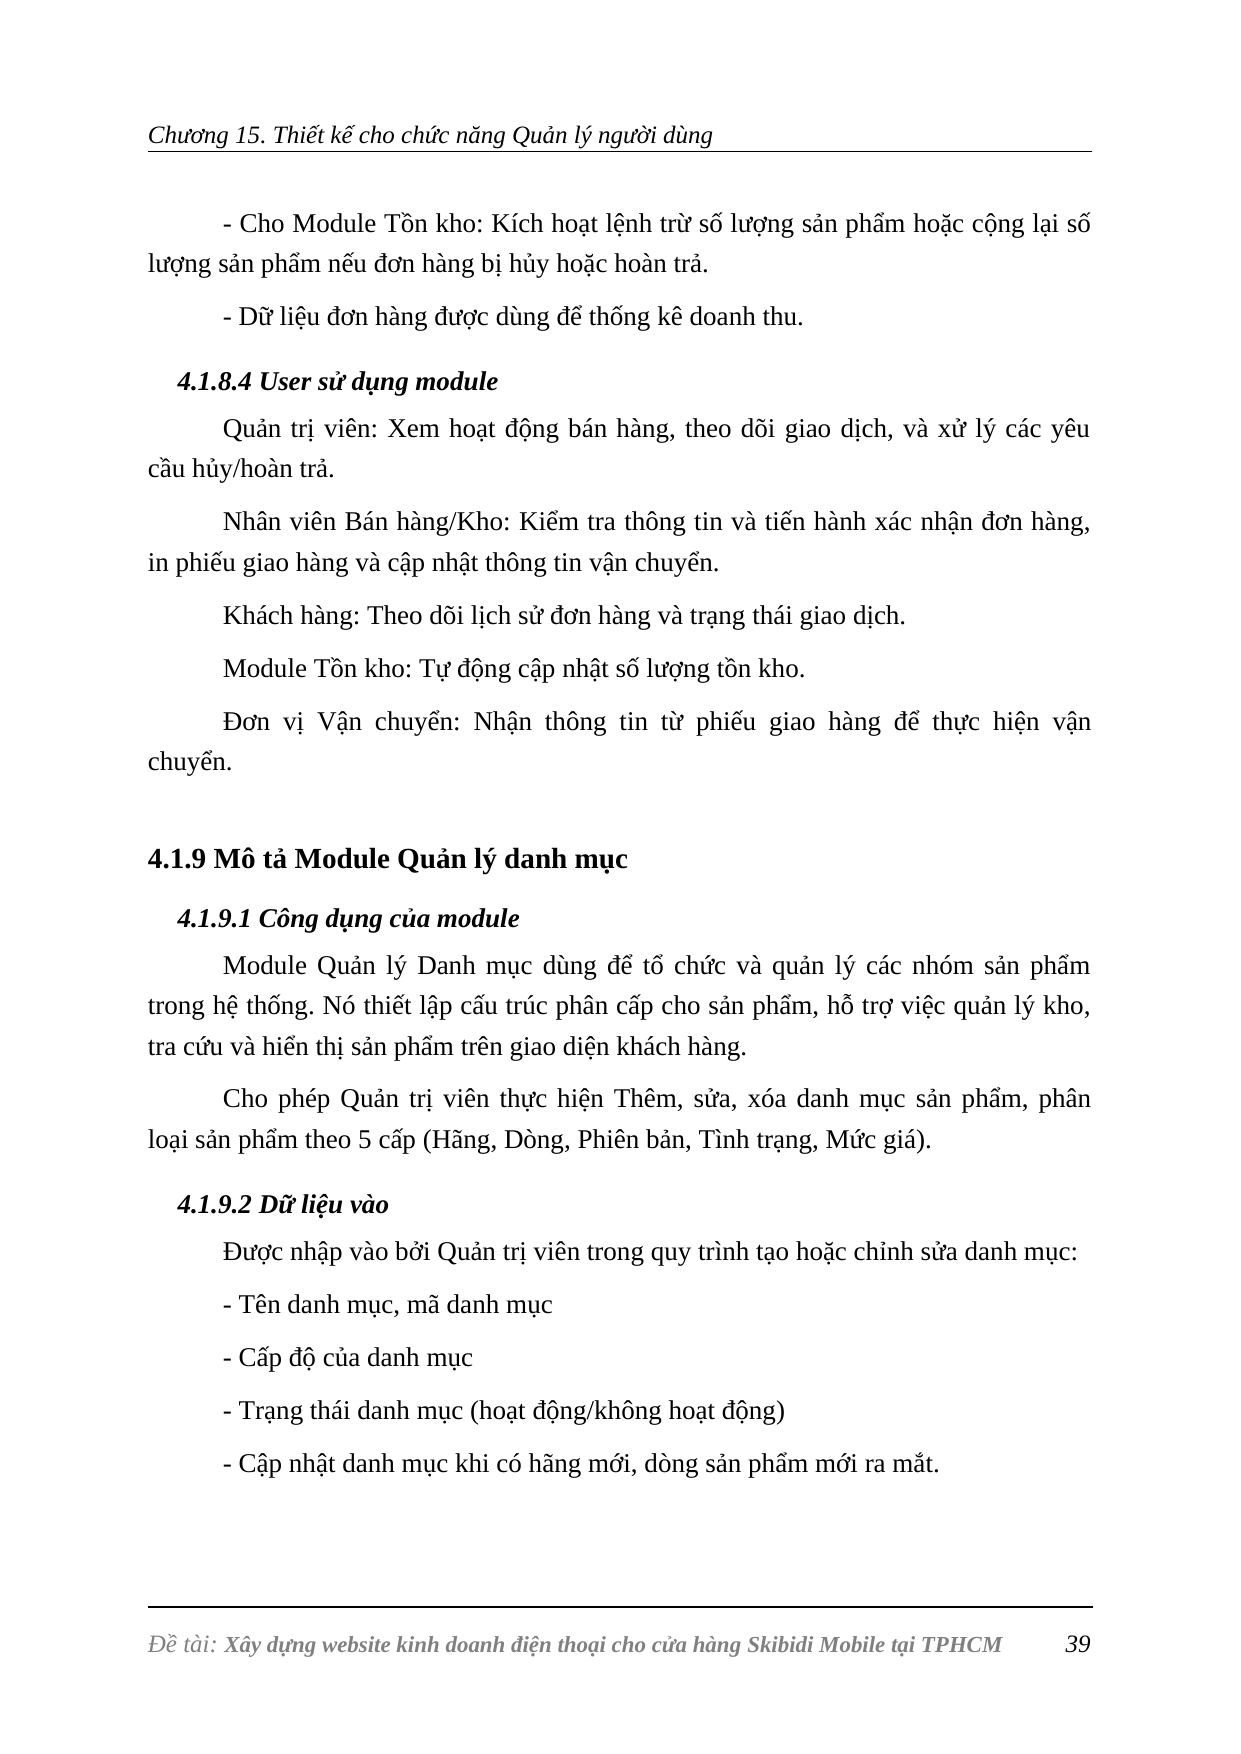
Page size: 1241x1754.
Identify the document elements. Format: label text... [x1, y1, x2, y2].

text Nhân viên Bán hàng/Kho: Kiểm tra thông tin và tiến hành xác nhận đơn hàng, in phiếu giao hàng và cập nhật thông tin vận chuyển. [148, 506, 1092, 577]
text - Tên danh mục, mã danh mục [148, 1288, 1092, 1319]
text - Trạng thái danh mục (hoạt động/không hoạt động) [148, 1394, 1092, 1425]
text Quản trị viên: Xem hoạt động bán hàng, theo dõi giao dịch, và xử lý các yêu cầu hủy/hoàn trả. [148, 412, 1092, 484]
text Module Quản lý Danh mục dùng để tổ chức và quản lý các nhóm sản phẩm trong hệ thống. Nó thiết lập cấu trúc phân cấp cho sản phẩm, hỗ trợ việc quản lý kho, tra cứu và hiển thị sản phẩm trên giao diện khách hàng. [148, 949, 1092, 1061]
text Được nhập vào bởi Quản trị viên trong quy trình tạo hoặc chỉnh sửa danh mục: [148, 1235, 1092, 1266]
text Khách hàng: Theo dõi lịch sử đơn hàng và trạng thái giao dịch. [148, 599, 1092, 630]
subtitle Dữ liệu vào [177, 1188, 1092, 1219]
text - Dữ liệu đơn hàng được dùng để thống kê doanh thu. [148, 300, 1092, 331]
subtitle Mô tả Module Quản lý danh mục [148, 836, 1092, 877]
text - Cho Module Tồn kho: Kích hoạt lệnh trừ số lượng sản phẩm hoặc cộng lại số lượng sản phẩm nếu đơn hàng bị hủy hoặc hoàn trả. [148, 207, 1092, 278]
text Đơn vị Vận chuyển: Nhận thông tin từ phiếu giao hàng để thực hiện vận chuyển. [148, 705, 1092, 776]
text Module Tồn kho: Tự động cập nhật số lượng tồn kho. [148, 652, 1092, 683]
subtitle User sử dụng module [177, 366, 1092, 397]
text - Cấp độ của danh mục [148, 1341, 1092, 1372]
text - Cập nhật danh mục khi có hãng mới, dòng sản phẩm mới ra mắt. [148, 1447, 1092, 1478]
subtitle Công dụng của module [177, 902, 1092, 933]
text Cho phép Quản trị viên thực hiện Thêm, sửa, xóa danh mục sản phẩm, phân loại sản phẩm theo 5 cấp (Hãng, Dòng, Phiên bản, Tình trạng, Mức giá). [148, 1083, 1092, 1154]
